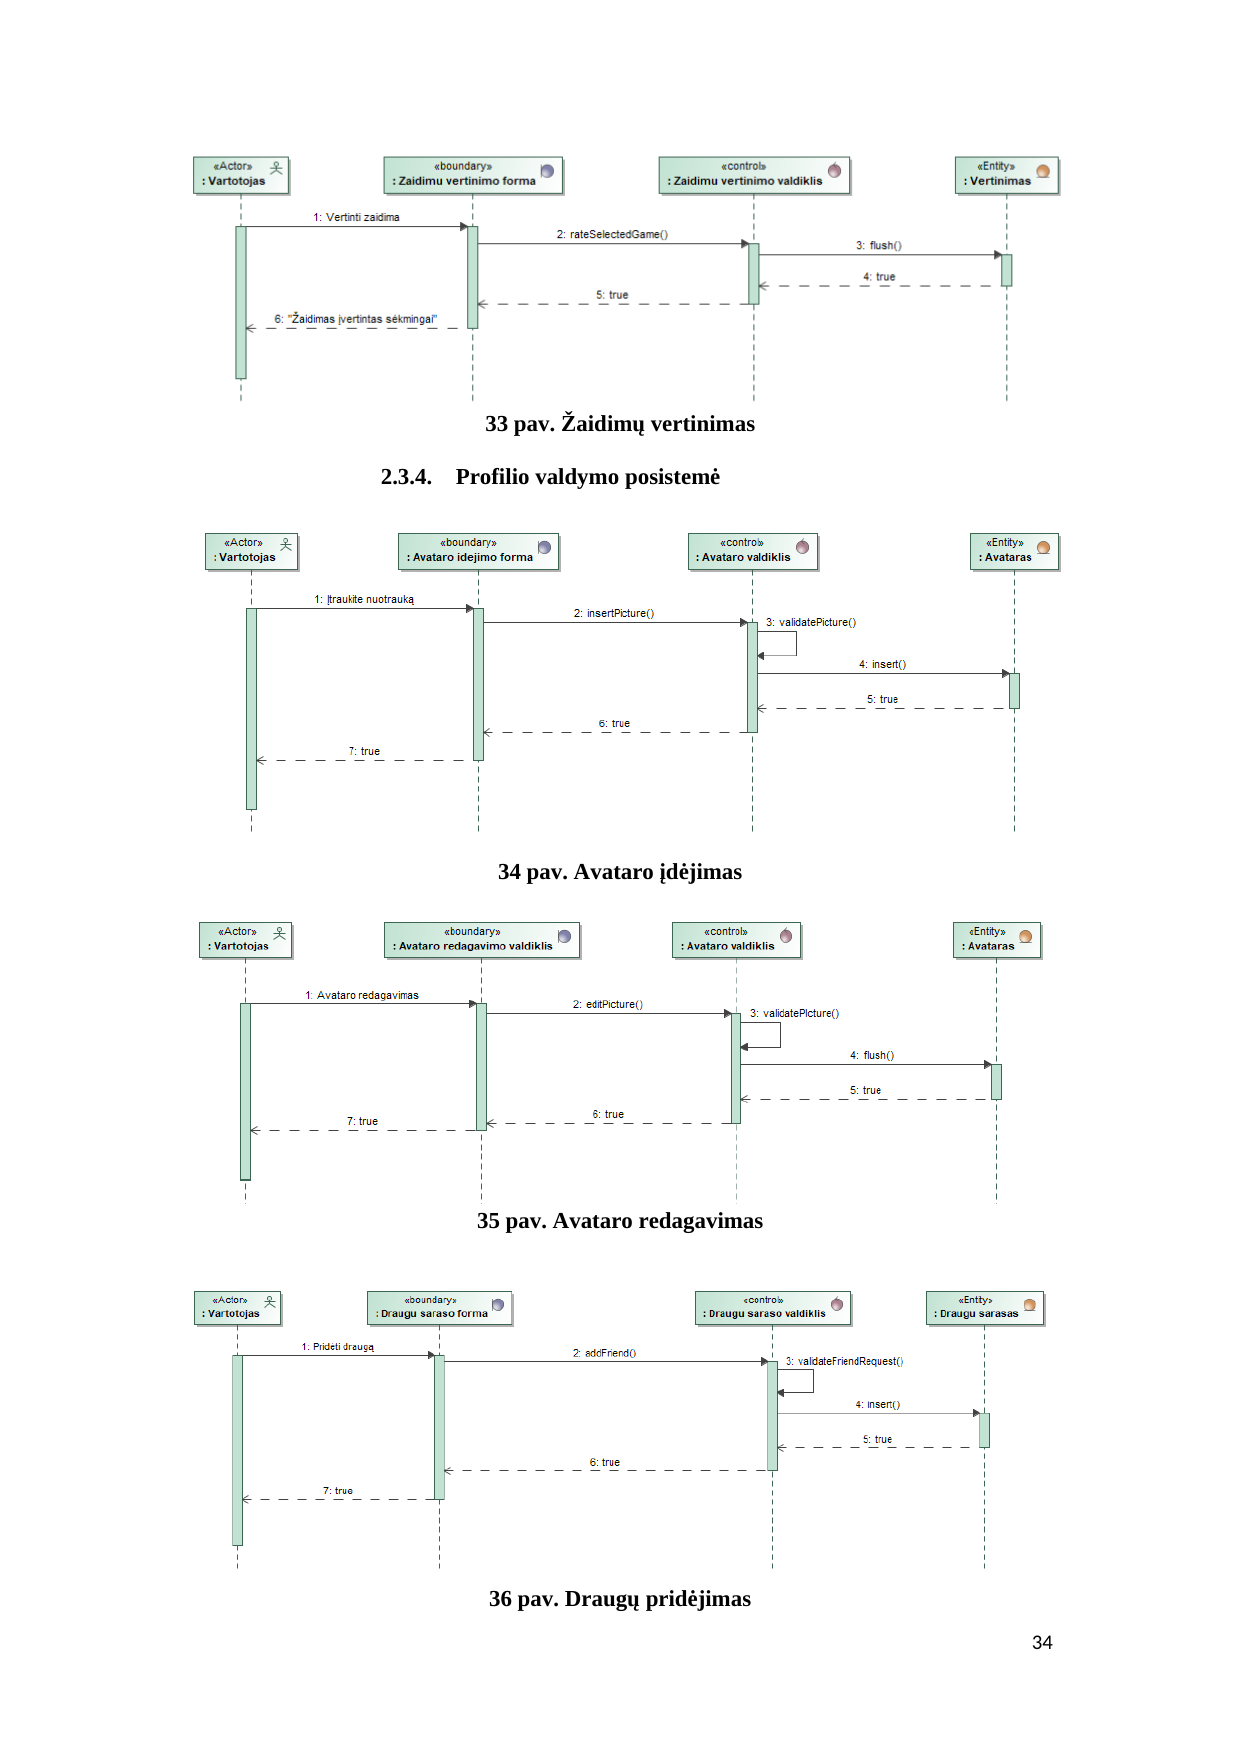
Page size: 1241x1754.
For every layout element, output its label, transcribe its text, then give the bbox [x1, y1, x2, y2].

text 35 pav. Avataro redagavimas [187, 1208, 1053, 1234]
text 34 pav. Avataro įdėjimas [187, 858, 1053, 884]
picture [187, 910, 1058, 1208]
subtitle Profilio valdymo posistemė [381, 463, 1053, 489]
text 33 pav. Žaidimų vertinimas [187, 411, 1053, 437]
text 36 pav. Draugų pridėjimas [187, 1585, 1053, 1611]
picture [189, 1286, 1052, 1586]
picture [187, 519, 1067, 858]
picture [187, 150, 1071, 411]
